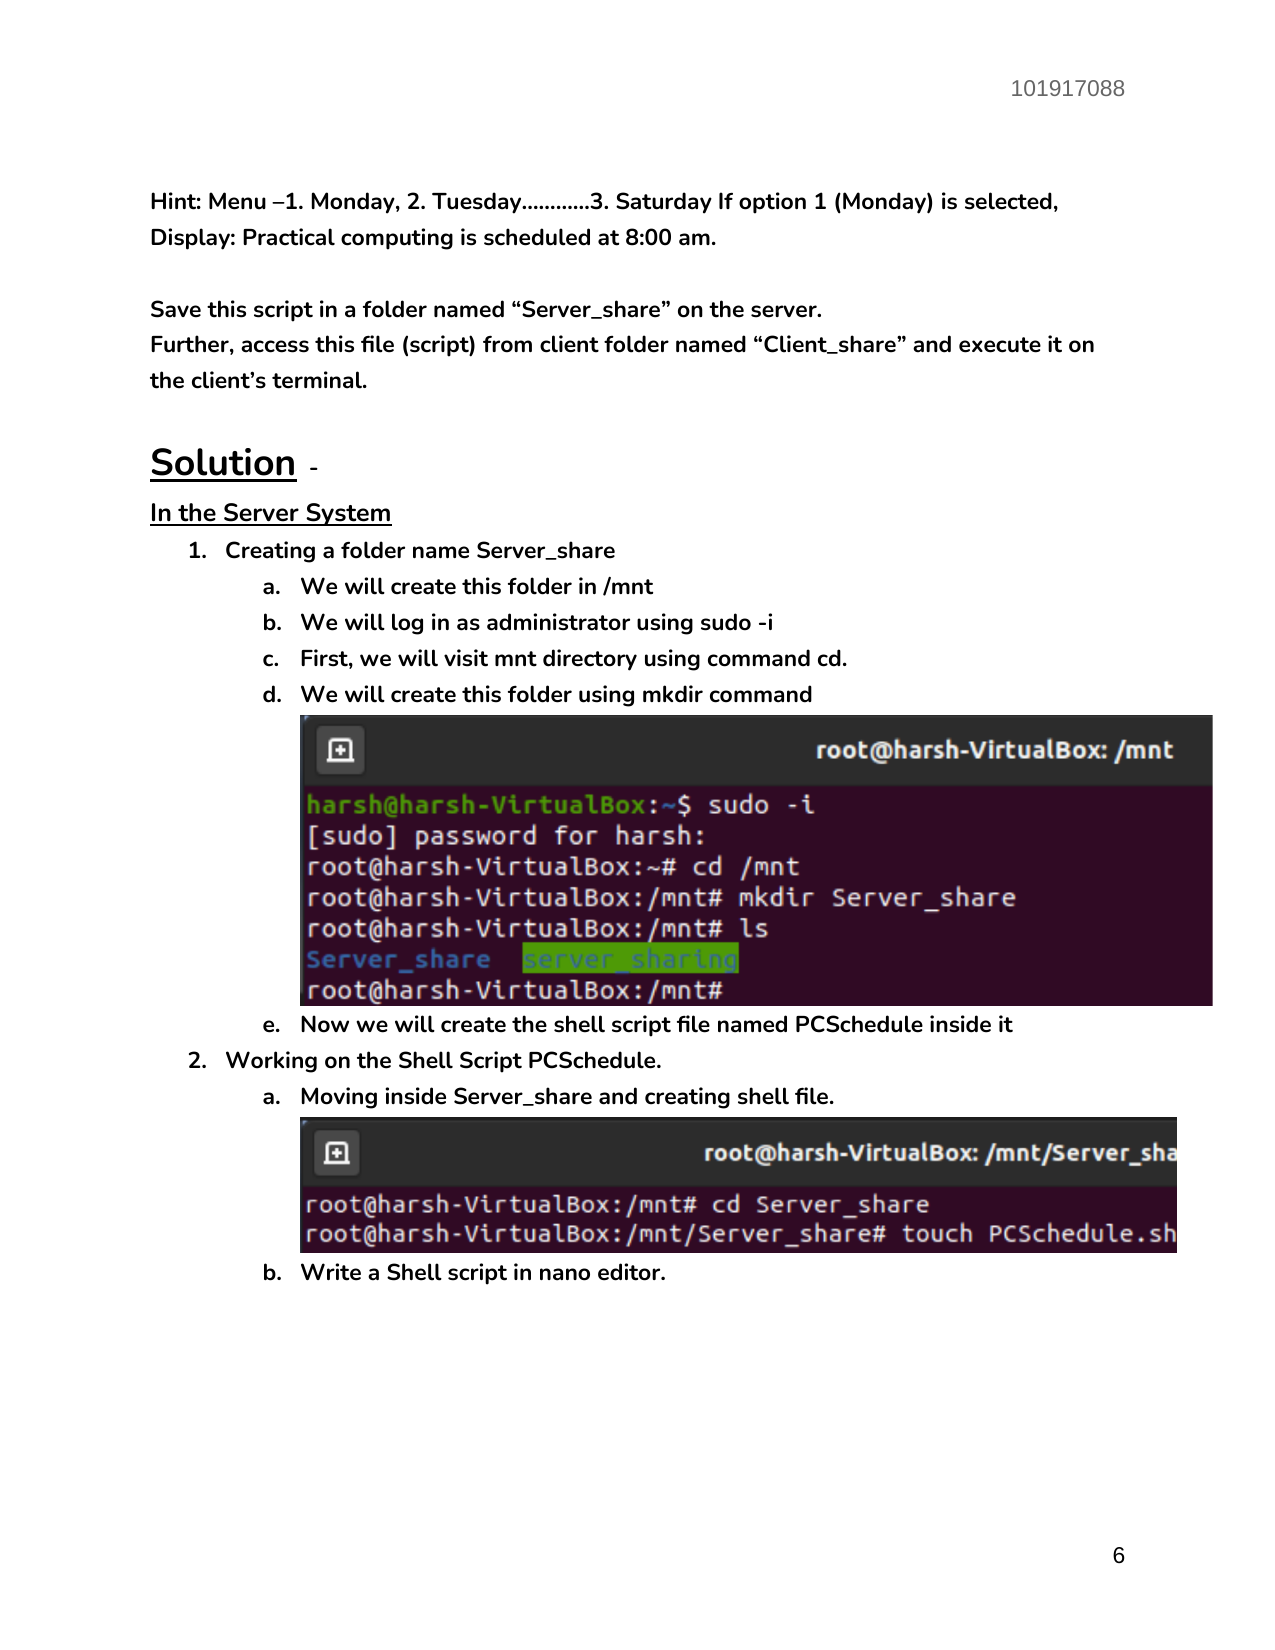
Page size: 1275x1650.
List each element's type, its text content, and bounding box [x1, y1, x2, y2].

text Hint: Menu –1. Monday, 2. Tuesday…………3. Saturday If option 1 (Monday) is selected, Display: Practical computing is scheduled at 8:00 am. [150, 186, 1125, 253]
picture [300, 715, 1213, 1006]
text Save this script in a folder named “Server_share” on the server. [150, 294, 1125, 325]
list Working on the Shell Script PCSchedule. [187, 1045, 1125, 1076]
list Now we will create the shell script file named PCSchedule inside it [262, 1009, 1125, 1040]
picture [300, 1117, 1177, 1253]
text In the Server System [150, 496, 1125, 530]
list We will create this folder using mkdir command [262, 679, 1125, 710]
list Write a Shell script in nano editor. [262, 1257, 1125, 1288]
list First, we will visit mnt directory using command cd. [262, 643, 1125, 674]
list Creating a folder name Server_share [187, 535, 1125, 567]
list Moving inside Server_share and creating shell file. [262, 1081, 1125, 1112]
text Solution - [150, 437, 1125, 489]
list We will create this folder in /mnt [262, 571, 1125, 603]
text Further, access this file (script) from client folder named “Client_share” and execute it on the client’s terminal. [150, 330, 1125, 397]
list We will log in as administrator using sudo -i [262, 607, 1125, 638]
